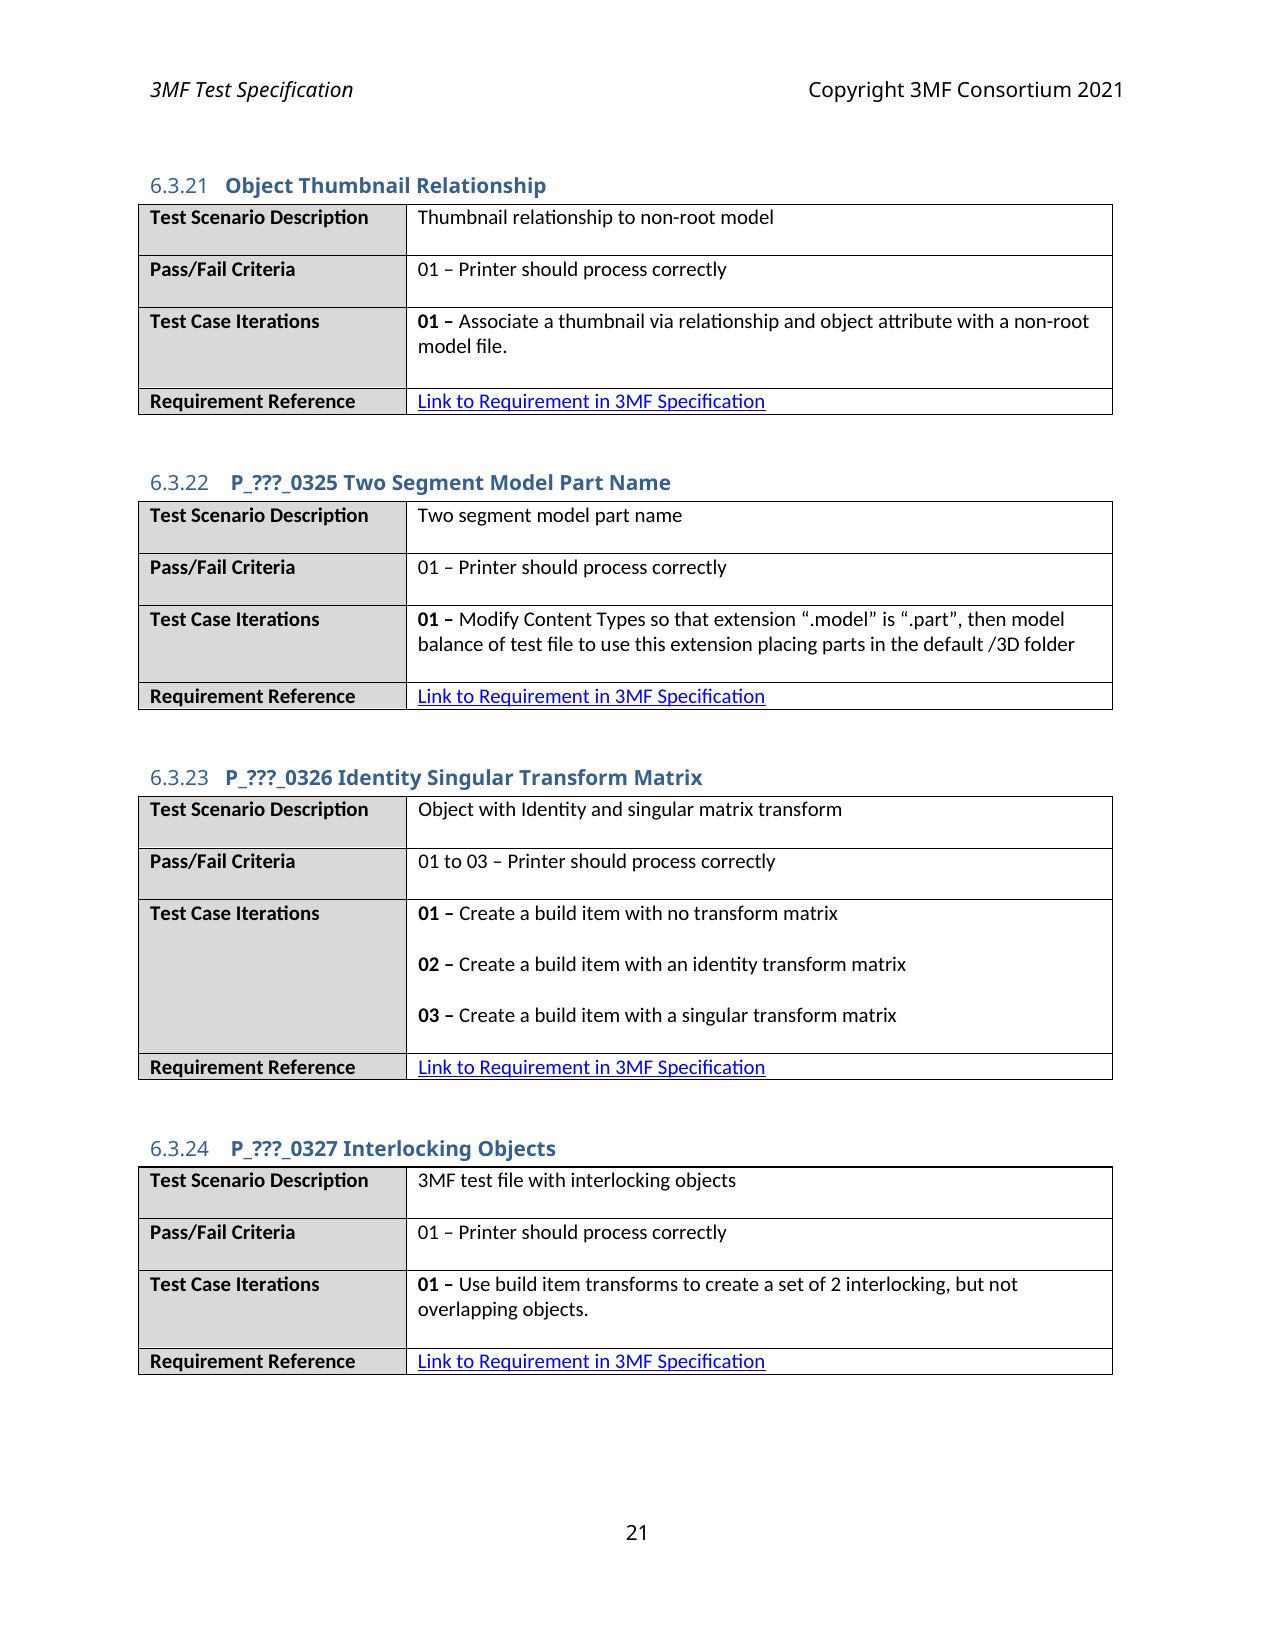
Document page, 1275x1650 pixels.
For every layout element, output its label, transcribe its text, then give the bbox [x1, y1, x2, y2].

table_header Test Scenario Description [139, 205, 406, 255]
table_header Two segment model part name [407, 502, 1112, 553]
table_header 3MF test file with interlocking objects [407, 1168, 1112, 1218]
table_header Object with Identity and singular matrix transform [407, 797, 1112, 847]
table_cell Pass/Fail Criteria [139, 554, 406, 605]
table_cell Pass/Fail Criteria [139, 1219, 406, 1270]
table_cell Link to Requirement in 3MF Specification [407, 1054, 1112, 1079]
table_cell Pass/Fail Criteria [139, 849, 406, 899]
table_cell 01 – Printer should process correctly [407, 256, 1112, 307]
table_header Thumbnail relationship to non-root model [407, 205, 1112, 255]
table_cell Link to Requirement in 3MF Specification [407, 389, 1112, 414]
subtitle P_???_0325 Two Segment Model Part Name [150, 468, 1125, 497]
table_cell Pass/Fail Criteria [139, 256, 406, 307]
table_cell 01 – Printer should process correctly [407, 554, 1112, 605]
subtitle P_???_0326 Identity Singular Transform Matrix [150, 763, 1125, 791]
table_header Test Scenario Description [139, 797, 406, 847]
table_cell Test Case Iterations [139, 1271, 406, 1347]
table_cell Link to Requirement in 3MF Specification [407, 1349, 1112, 1374]
table_cell Link to Requirement in 3MF Specification [407, 683, 1112, 708]
table_cell 01 – Use build item transforms to create a set of 2 interlocking, but not overlapping objects. [407, 1271, 1112, 1347]
table_cell 01 – Associate a thumbnail via relationship and object attribute with a non-root model file. [407, 308, 1112, 387]
table_cell Test Case Iterations [139, 900, 406, 1053]
table_cell 01 to 03 – Printer should process correctly [407, 849, 1112, 899]
table_cell Test Case Iterations [139, 606, 406, 682]
table_cell Requirement Reference [139, 389, 406, 414]
table_cell Requirement Reference [139, 1349, 406, 1374]
table_header Test Scenario Description [139, 502, 406, 553]
table_cell 01 – Modify Content Types so that extension “.model” is “.part”, then model balance of test file to use this extension placing parts in the default /3D folder [407, 606, 1112, 682]
table_header Test Scenario Description [139, 1168, 406, 1218]
table_cell Test Case Iterations [139, 308, 406, 387]
subtitle Object Thumbnail Relationship [150, 171, 1125, 199]
subtitle P_???_0327 Interlocking Objects [150, 1134, 1125, 1162]
table_cell 01 – Printer should process correctly [407, 1219, 1112, 1270]
table_cell Requirement Reference [139, 1054, 406, 1079]
table_cell 01 – Create a build item with no transform matrix 02 – Create a build item with an identity transform matrix 03 – Create a build item with a singular transform matrix [407, 900, 1112, 1053]
table_cell Requirement Reference [139, 683, 406, 708]
